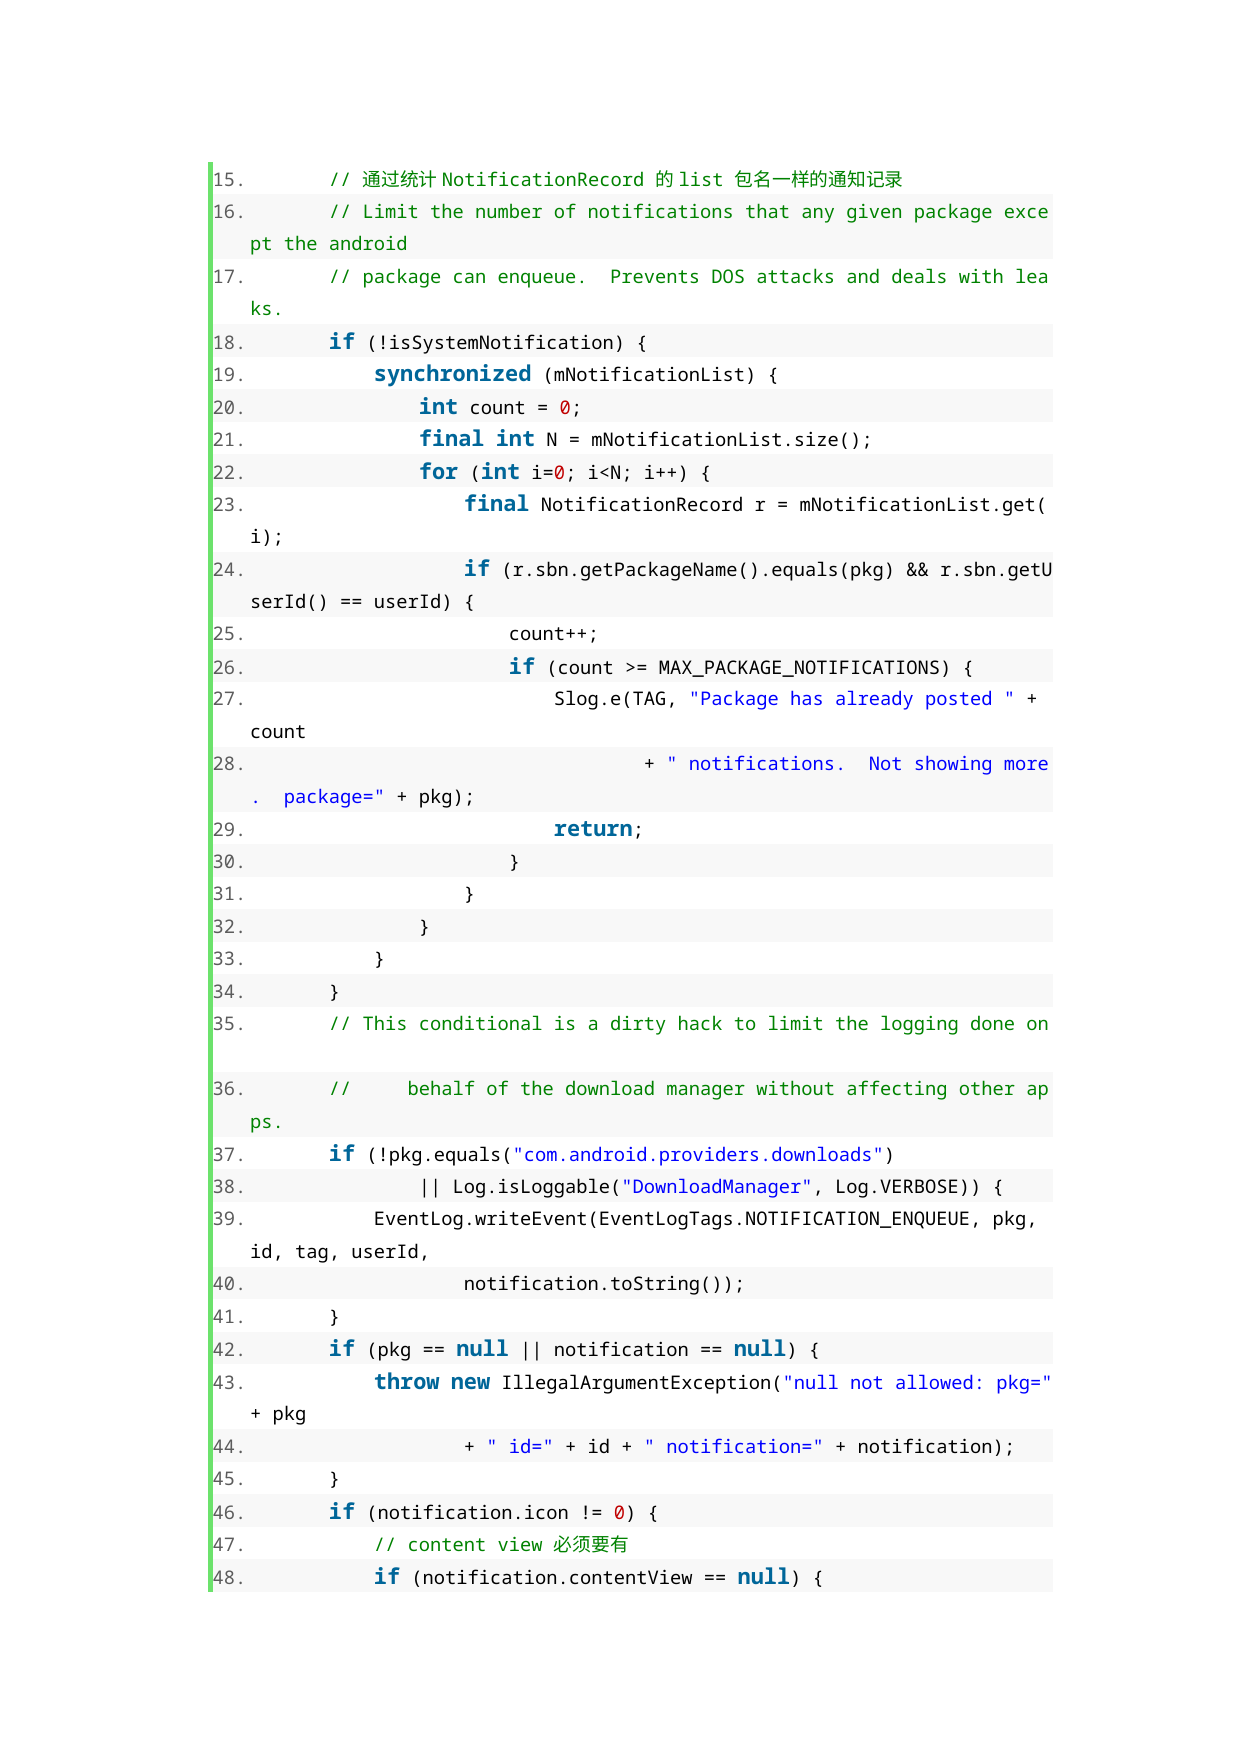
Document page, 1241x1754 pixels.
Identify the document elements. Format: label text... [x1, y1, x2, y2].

list } [213, 942, 1053, 974]
list notification.toString()); [213, 1267, 1053, 1299]
list } [213, 877, 1053, 909]
list } [213, 1299, 1053, 1332]
list // This conditional is a dirty hack to limit the logging done on [213, 1007, 1053, 1072]
list if (!pkg.equals("com.android.providers.downloads") [213, 1137, 1053, 1169]
list if (notification.contentView == null) { [213, 1559, 1053, 1592]
list } [213, 844, 1053, 877]
list } [213, 909, 1053, 942]
list // behalf of the download manager without affecting other apps. [213, 1072, 1053, 1137]
list final NotificationRecord r = mNotificationList.get(i); [213, 487, 1053, 552]
list if (r.sbn.getPackageName().equals(pkg) && r.sbn.getUserId() == userId) { [213, 552, 1053, 617]
list } [213, 974, 1053, 1007]
list count++; [213, 617, 1053, 649]
list final int N = mNotificationList.size(); [213, 422, 1053, 454]
list if (!isSystemNotification) { [213, 324, 1053, 357]
list // 通过统计 NotificationRecord 的 list 包名一样的通知记录 [213, 162, 1053, 194]
list Slog.e(TAG, "Package has already posted " + count [213, 682, 1053, 747]
list + " notifications. Not showing more. package=" + pkg); [213, 747, 1053, 812]
list } [213, 1462, 1053, 1494]
list if (count >= MAX_PACKAGE_NOTIFICATIONS) { [213, 649, 1053, 682]
list EventLog.writeEvent(EventLogTags.NOTIFICATION_ENQUEUE, pkg, id, tag, userId, [213, 1202, 1053, 1267]
list || Log.isLoggable("DownloadManager", Log.VERBOSE)) { [213, 1169, 1053, 1202]
list return; [213, 812, 1053, 844]
list synchronized (mNotificationList) { [213, 357, 1053, 389]
list // Limit the number of notifications that any given package except the android [213, 194, 1053, 259]
list throw new IllegalArgumentException("null not allowed: pkg=" + pkg [213, 1364, 1053, 1429]
list if (notification.icon != 0) { [213, 1494, 1053, 1527]
list if (pkg == null || notification == null) { [213, 1332, 1053, 1364]
list // content view 必须要有 [213, 1527, 1053, 1559]
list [213, 1429, 1053, 1462]
list int count = 0; [213, 389, 1053, 422]
list // package can enqueue. Prevents DOS attacks and deals with leaks. [213, 259, 1053, 324]
list for (int i=0; i<N; i++) { [213, 454, 1053, 487]
